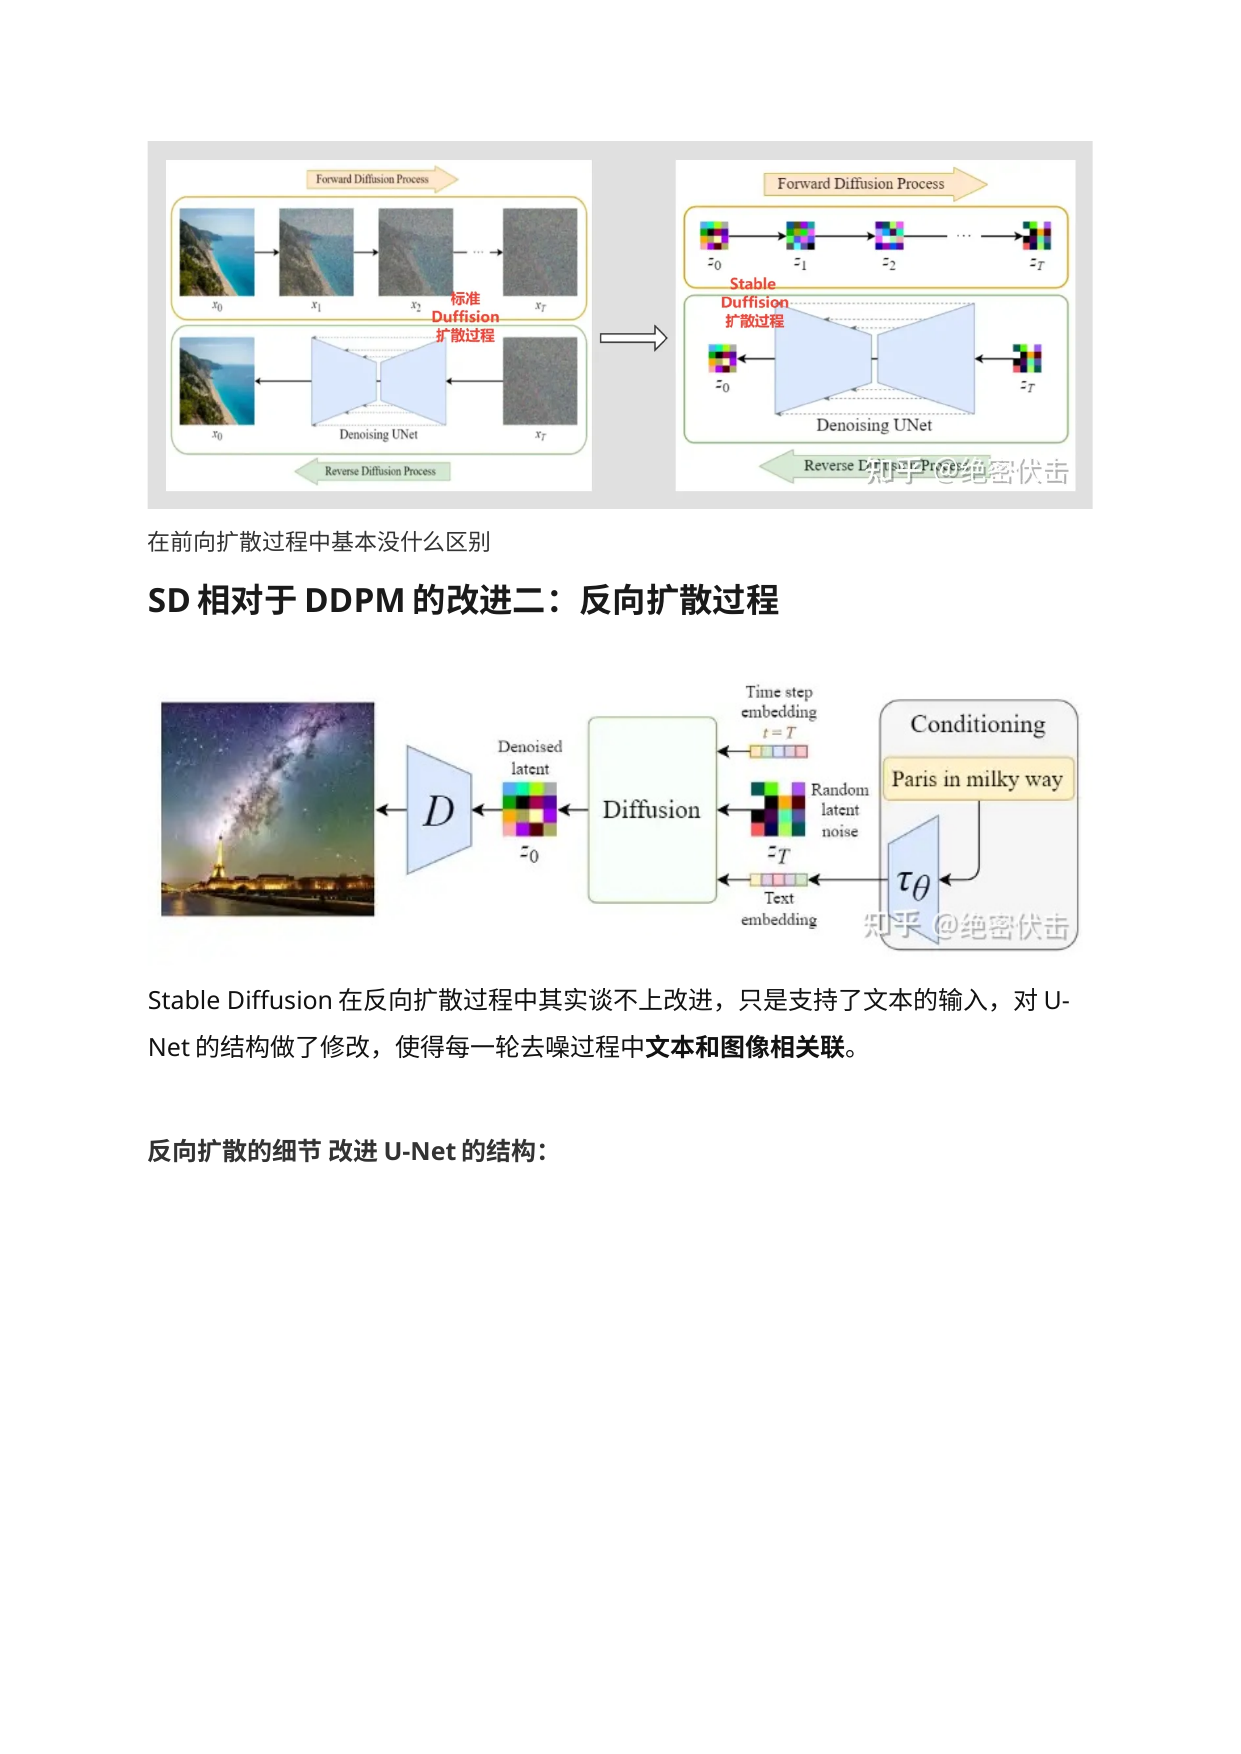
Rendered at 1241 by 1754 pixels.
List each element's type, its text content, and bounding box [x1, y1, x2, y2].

picture [147, 141, 1093, 509]
picture [147, 662, 1093, 966]
subtitle SD相对于DDPM的改进二：反向扩散过程 [148, 573, 1093, 622]
text Stable Diffusion在反向扩散过程中其实谈不上改进，只是支持了文本的输入，对U-Net的结构做了修改，使得每一轮去噪过程中文本和图像相关联。 [148, 981, 1093, 1064]
text 在前向扩散过程中基本没什么区别 [148, 524, 1093, 557]
text 反向扩散的细节 改进U-Net的结构： [148, 1132, 1093, 1168]
